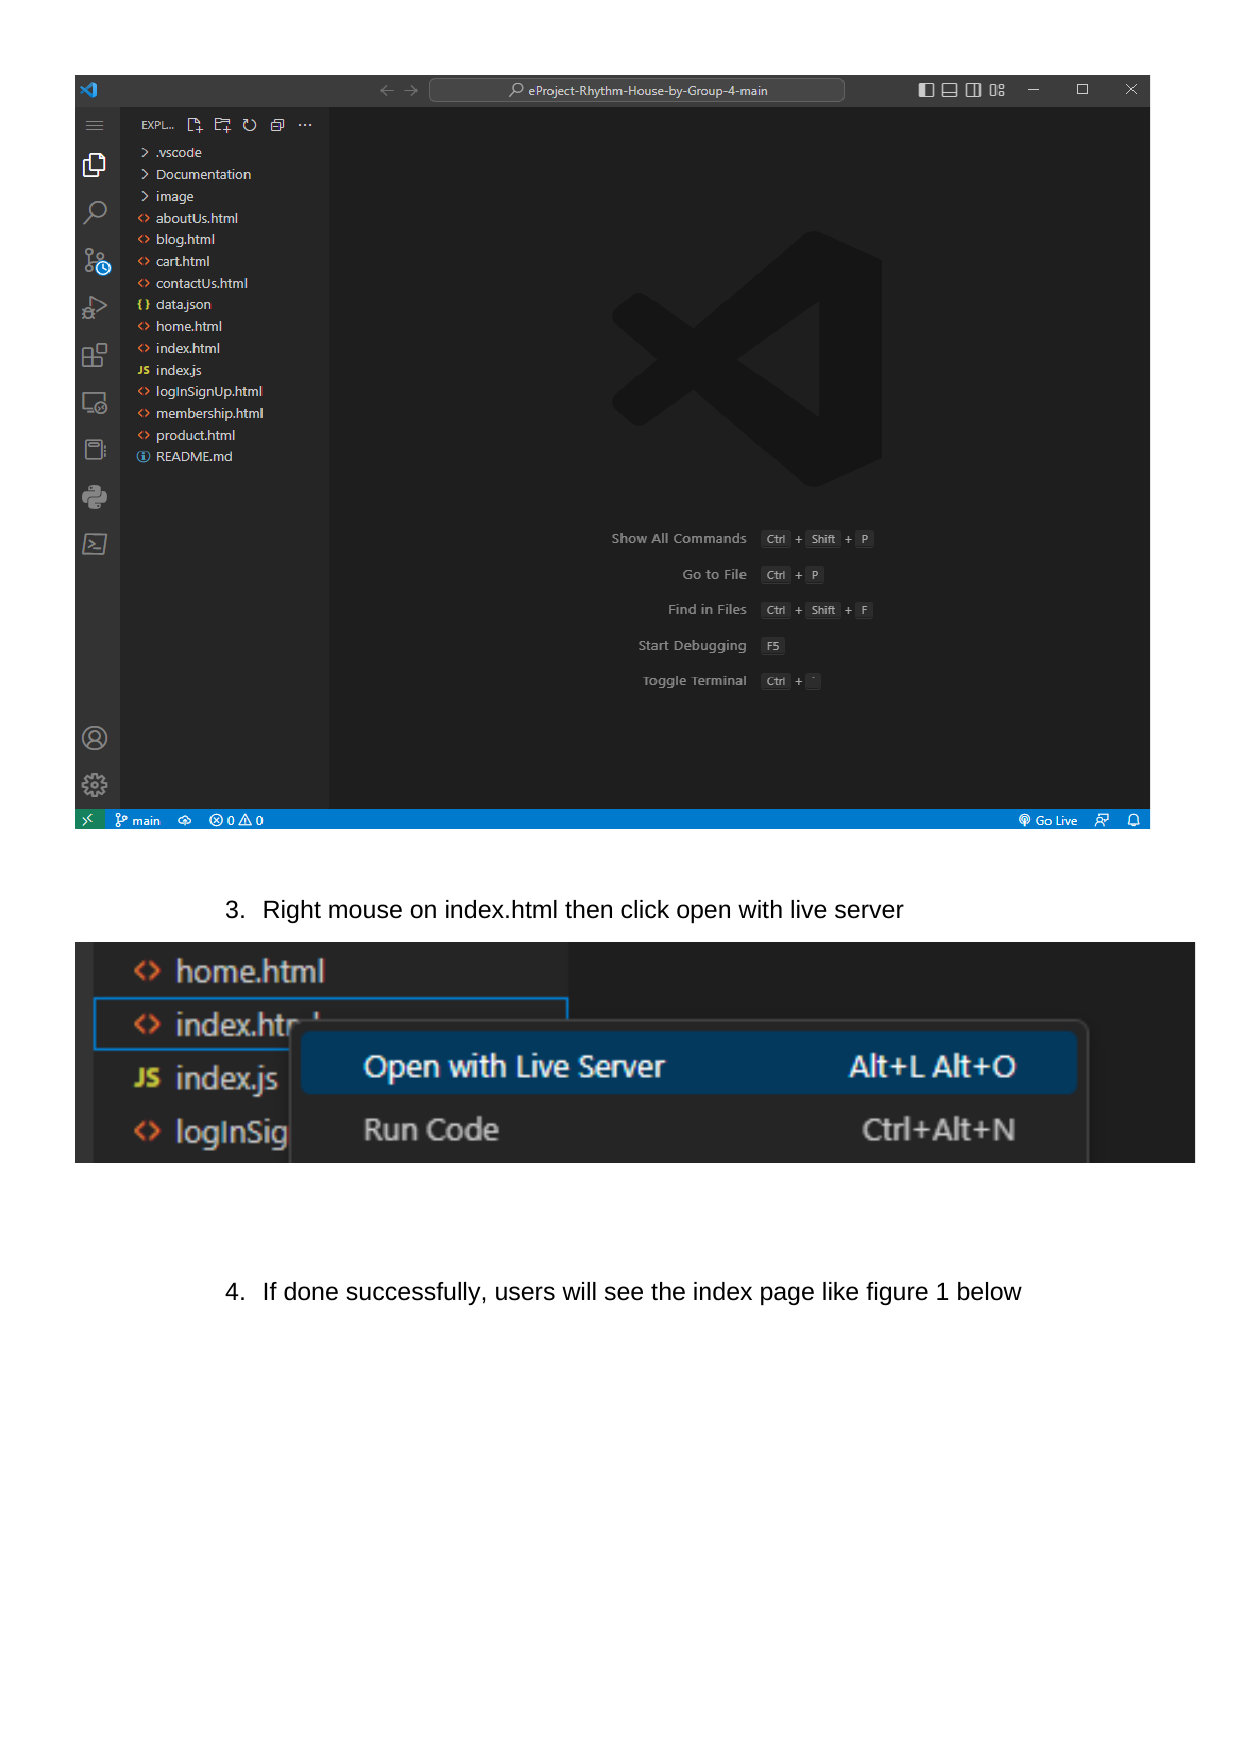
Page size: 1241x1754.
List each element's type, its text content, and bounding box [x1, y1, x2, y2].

list Right mouse on index.html then click open with live server [225, 895, 1165, 924]
picture [75, 942, 1196, 1163]
list If done successfully, users will see the index page like figure 1 below [225, 1276, 1165, 1305]
picture [75, 75, 1151, 829]
